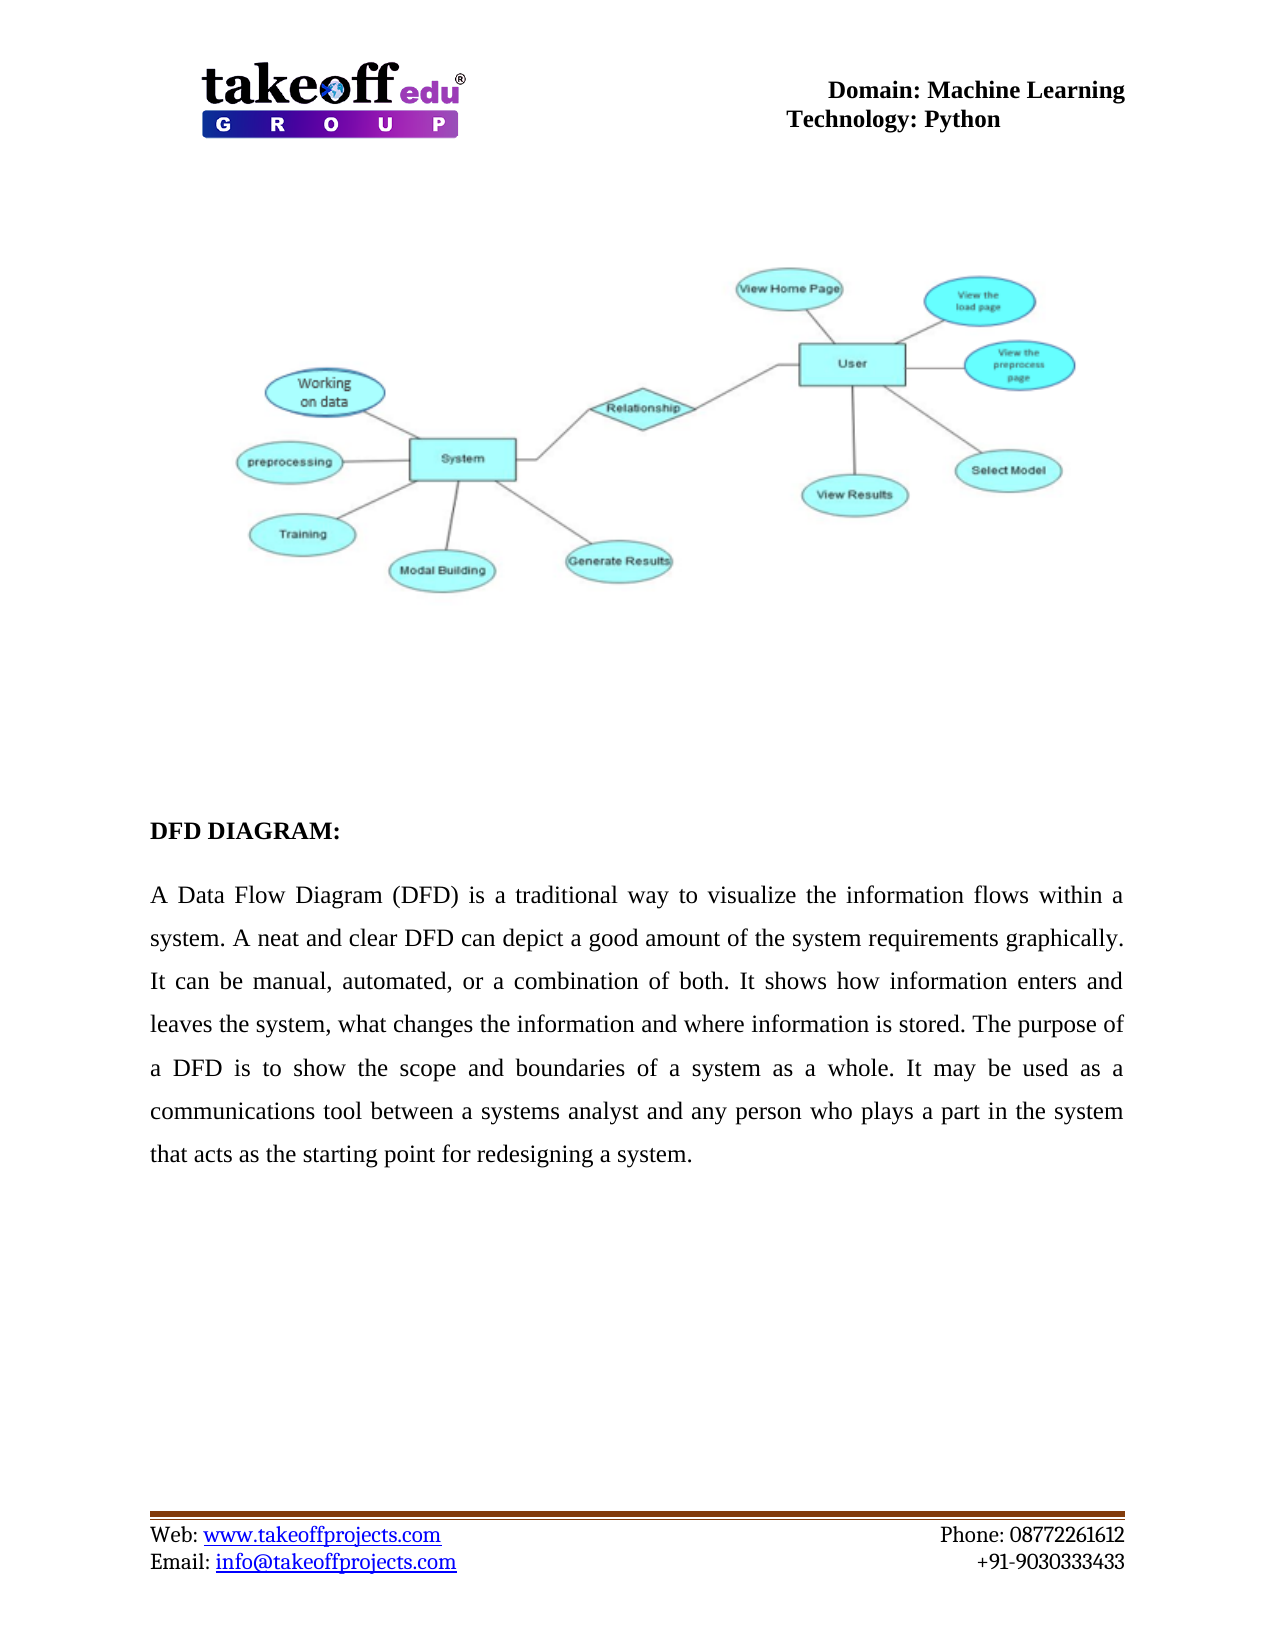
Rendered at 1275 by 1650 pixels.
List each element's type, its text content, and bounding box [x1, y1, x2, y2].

text DFD DIAGRAM: [150, 816, 1125, 845]
picture [198, 57, 469, 149]
picture [212, 188, 1110, 670]
text A Data Flow Diagram (DFD) is a traditional way to visualize the information flows within a system. A neat and clear DFD can depict a good amount of the system requirements graphically. It can be manual, automated, or a combination of both. It shows how information enters and leaves the system, what changes the information and where information is stored. The purpose of a DFD is to show the scope and boundaries of a system as a whole. It may be used as a communications tool between a systems analyst and any person who plays a part in the system that acts as the starting point for redesigning a system. [150, 880, 1125, 1168]
